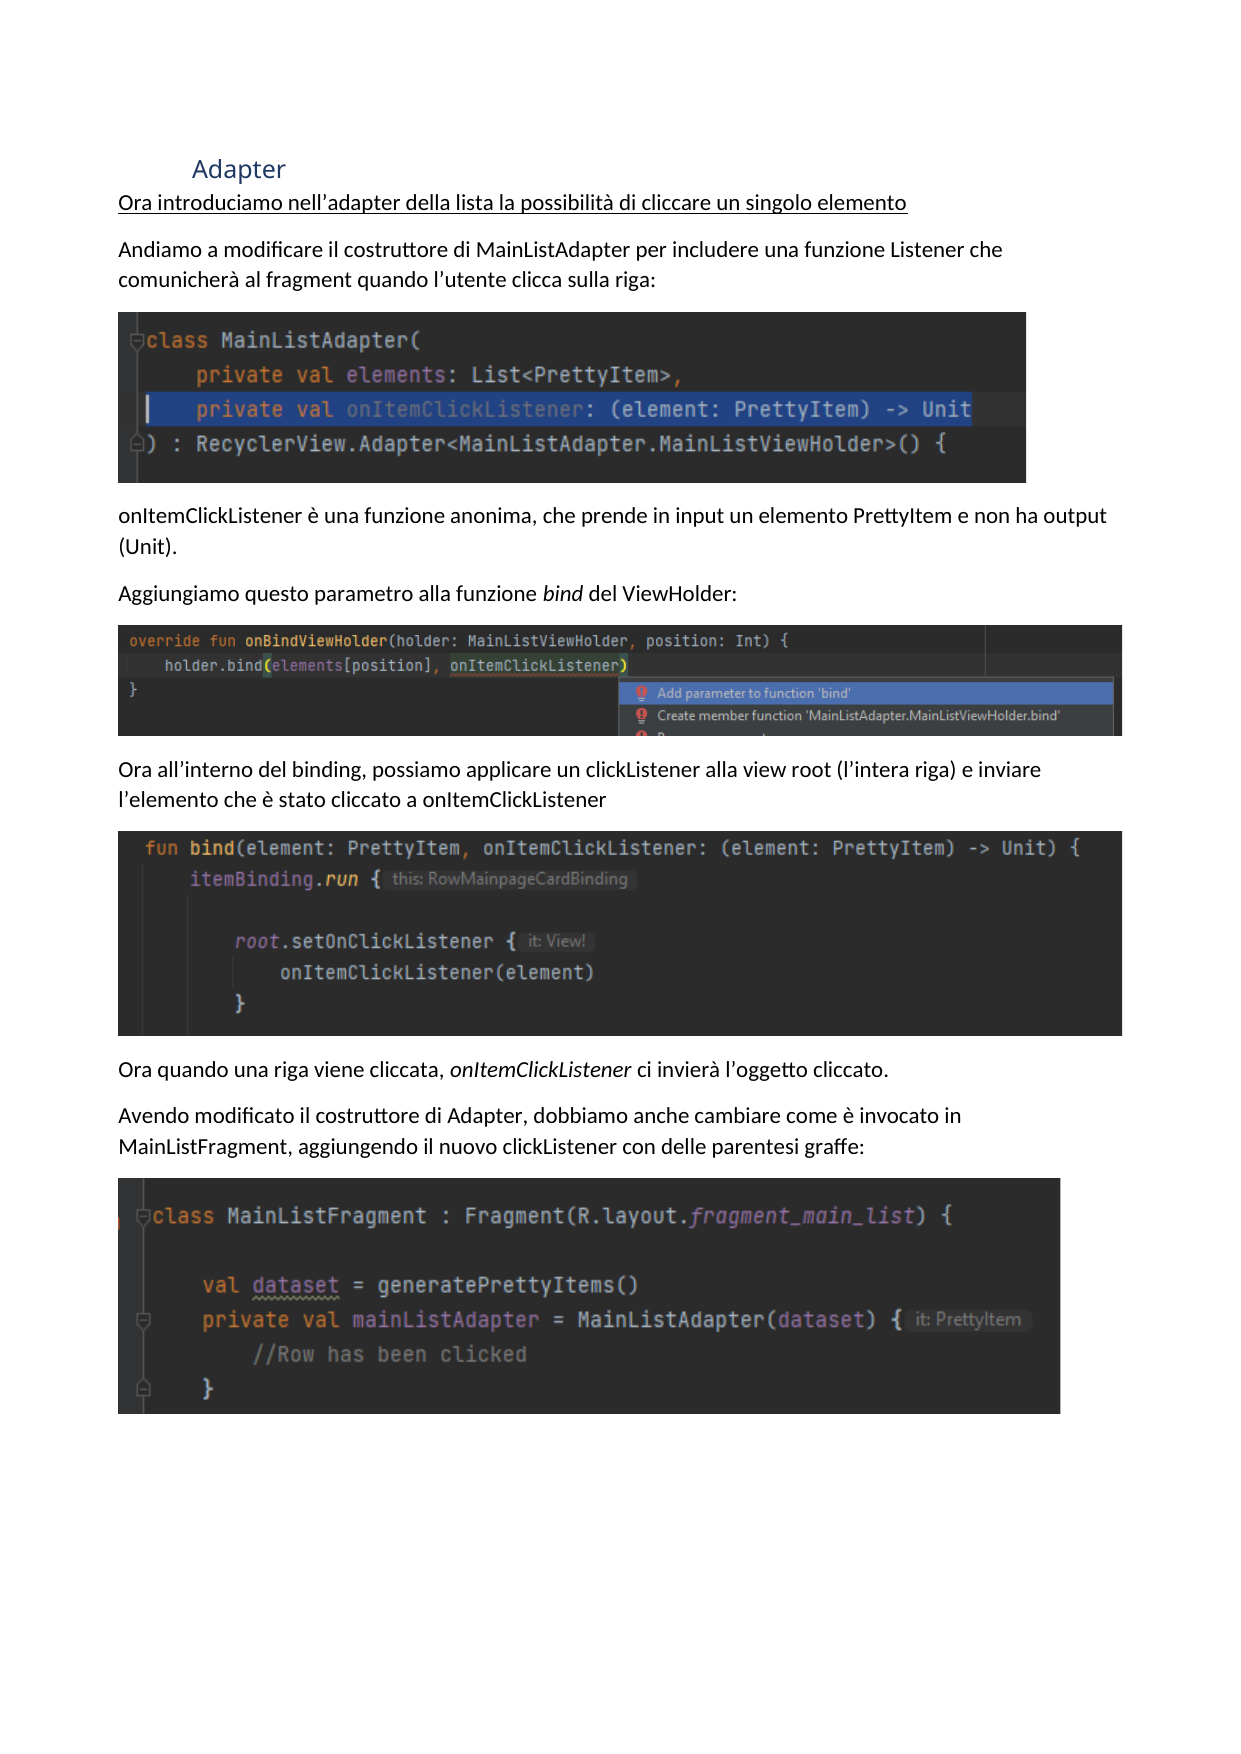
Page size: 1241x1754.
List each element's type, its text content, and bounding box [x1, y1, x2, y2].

text Ora quando una riga viene cliccata, onItemClickListener ci invierà l’oggetto cliccato. [118, 1055, 1122, 1083]
picture [118, 312, 1027, 483]
picture [118, 1178, 1061, 1414]
text Ora introduciamo nell’adapter della lista la possibilità di cliccare un singolo elemento [118, 188, 1122, 217]
text Aggiungiamo questo parametro alla funzione bind del ViewHolder: [118, 579, 1122, 607]
picture [118, 831, 1123, 1036]
picture [118, 625, 1123, 736]
text Avendo modificato il costruttore di Adapter, dobbiamo anche cambiare come è invocato in MainListFragment, aggiungendo il nuovo clickListener con delle parentesi graffe: [118, 1102, 1122, 1160]
text Ora all’interno del binding, possiamo applicare un clickListener alla view root (l’intera riga) e inviare l’elemento che è stato cliccato a onItemClickListener [118, 755, 1122, 813]
text onItemClickListener è una funzione anonima, che prende in input un elemento PrettyItem e non ha output (Unit). [118, 502, 1122, 560]
subtitle Adapter [118, 152, 1122, 186]
text Andiamo a modificare il costruttore di MainListAdapter per includere una funzione Listener che comunicherà al fragment quando l’utente clicca sulla riga: [118, 235, 1122, 294]
